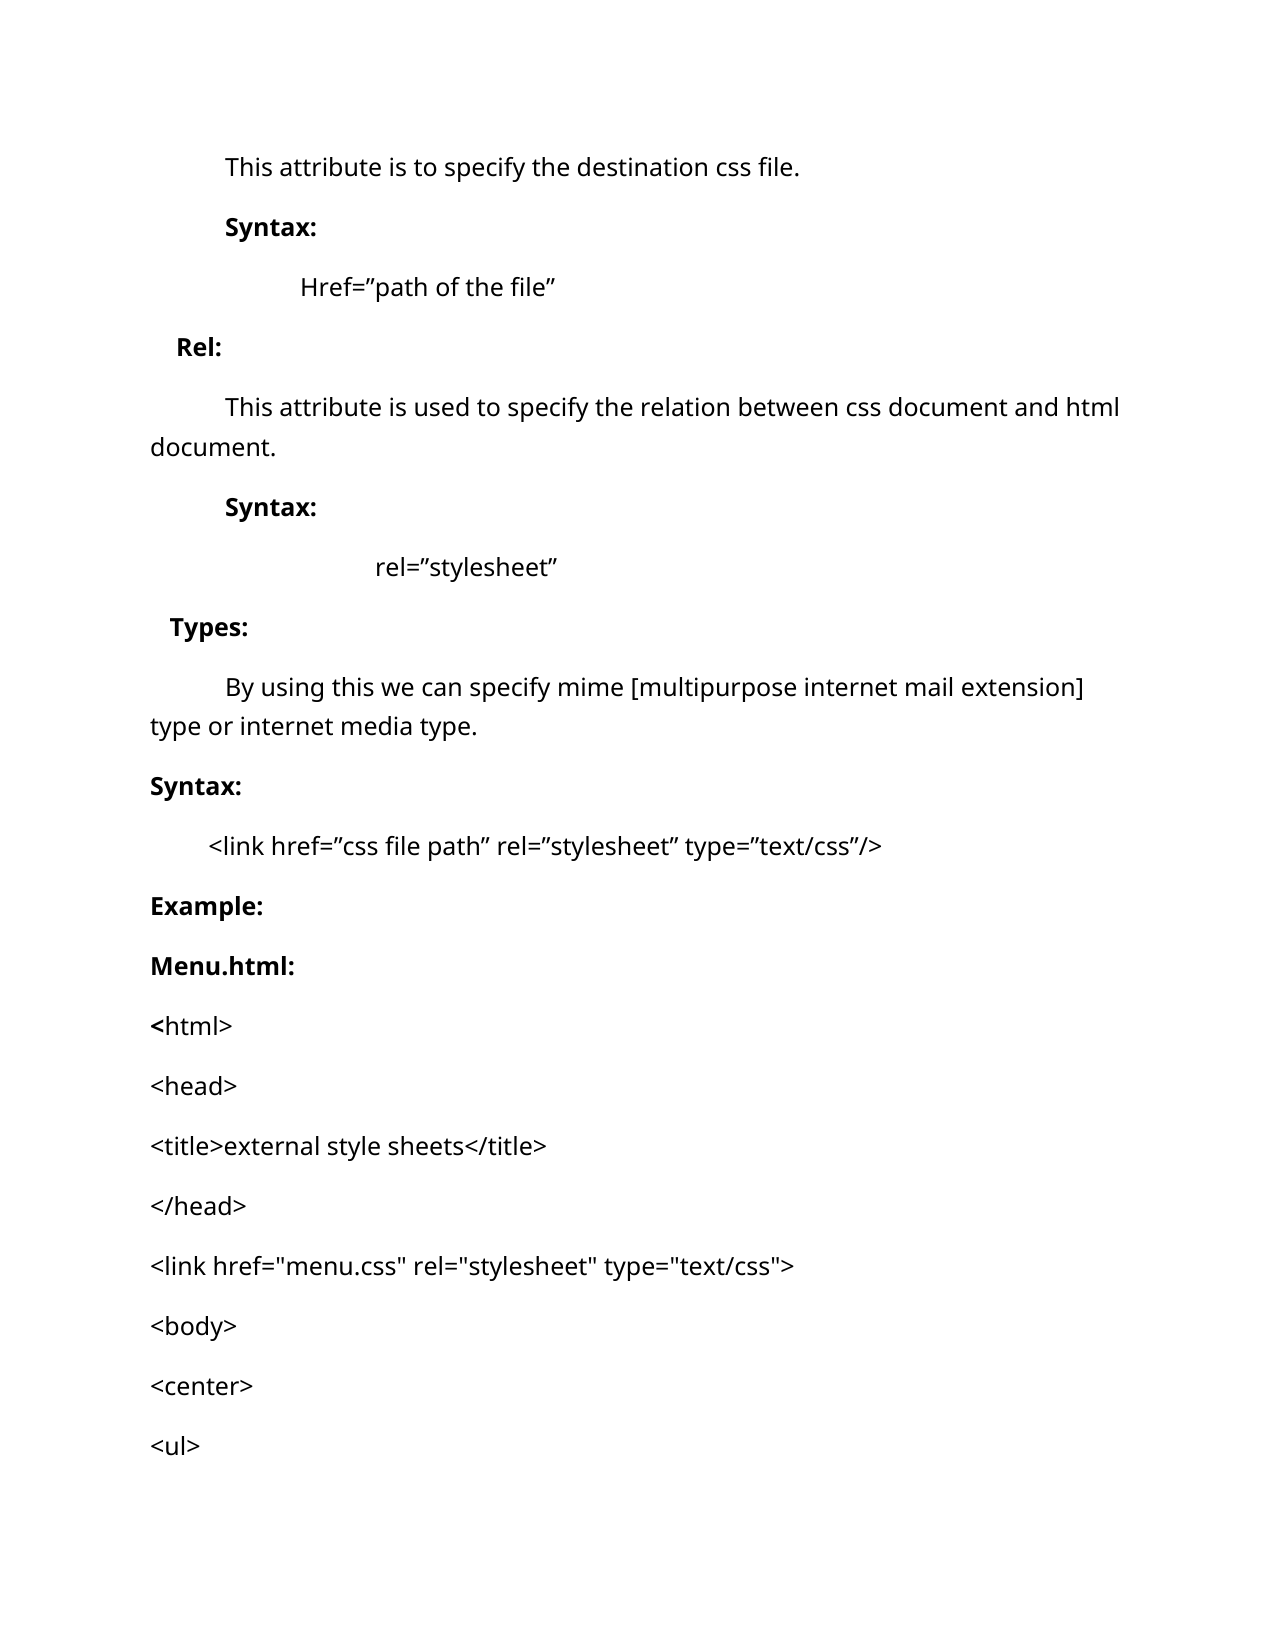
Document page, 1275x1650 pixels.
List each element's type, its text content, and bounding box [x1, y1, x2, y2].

text By using this we can specify mime [multipurpose internet mail extension] type or internet media type. [150, 669, 1125, 742]
text Syntax: [150, 489, 1125, 523]
text Types: [150, 609, 1125, 643]
text <body> [150, 1308, 1125, 1342]
text Example: [150, 888, 1125, 922]
text This attribute is used to specify the relation between css document and html document. [150, 390, 1125, 463]
text <center> [150, 1368, 1125, 1402]
text Menu.html: [150, 948, 1125, 982]
text Href=”path of the file” [225, 270, 1125, 304]
text Syntax: [150, 210, 1125, 244]
text <ul> [150, 1428, 1125, 1462]
text <html> [150, 1008, 1125, 1042]
text </head> [150, 1188, 1125, 1222]
text Syntax: [150, 768, 1125, 802]
text <link href=”css file path” rel=”stylesheet” type=”text/css”/> [150, 828, 1125, 862]
text <link href="menu.css" rel="stylesheet" type="text/css"> [150, 1248, 1125, 1282]
text Rel: [150, 330, 1125, 364]
text This attribute is to specify the destination css file. [150, 150, 1125, 184]
text rel=”stylesheet” [300, 549, 1125, 583]
text <head> [150, 1068, 1125, 1102]
text <title>external style sheets</title> [150, 1128, 1125, 1162]
